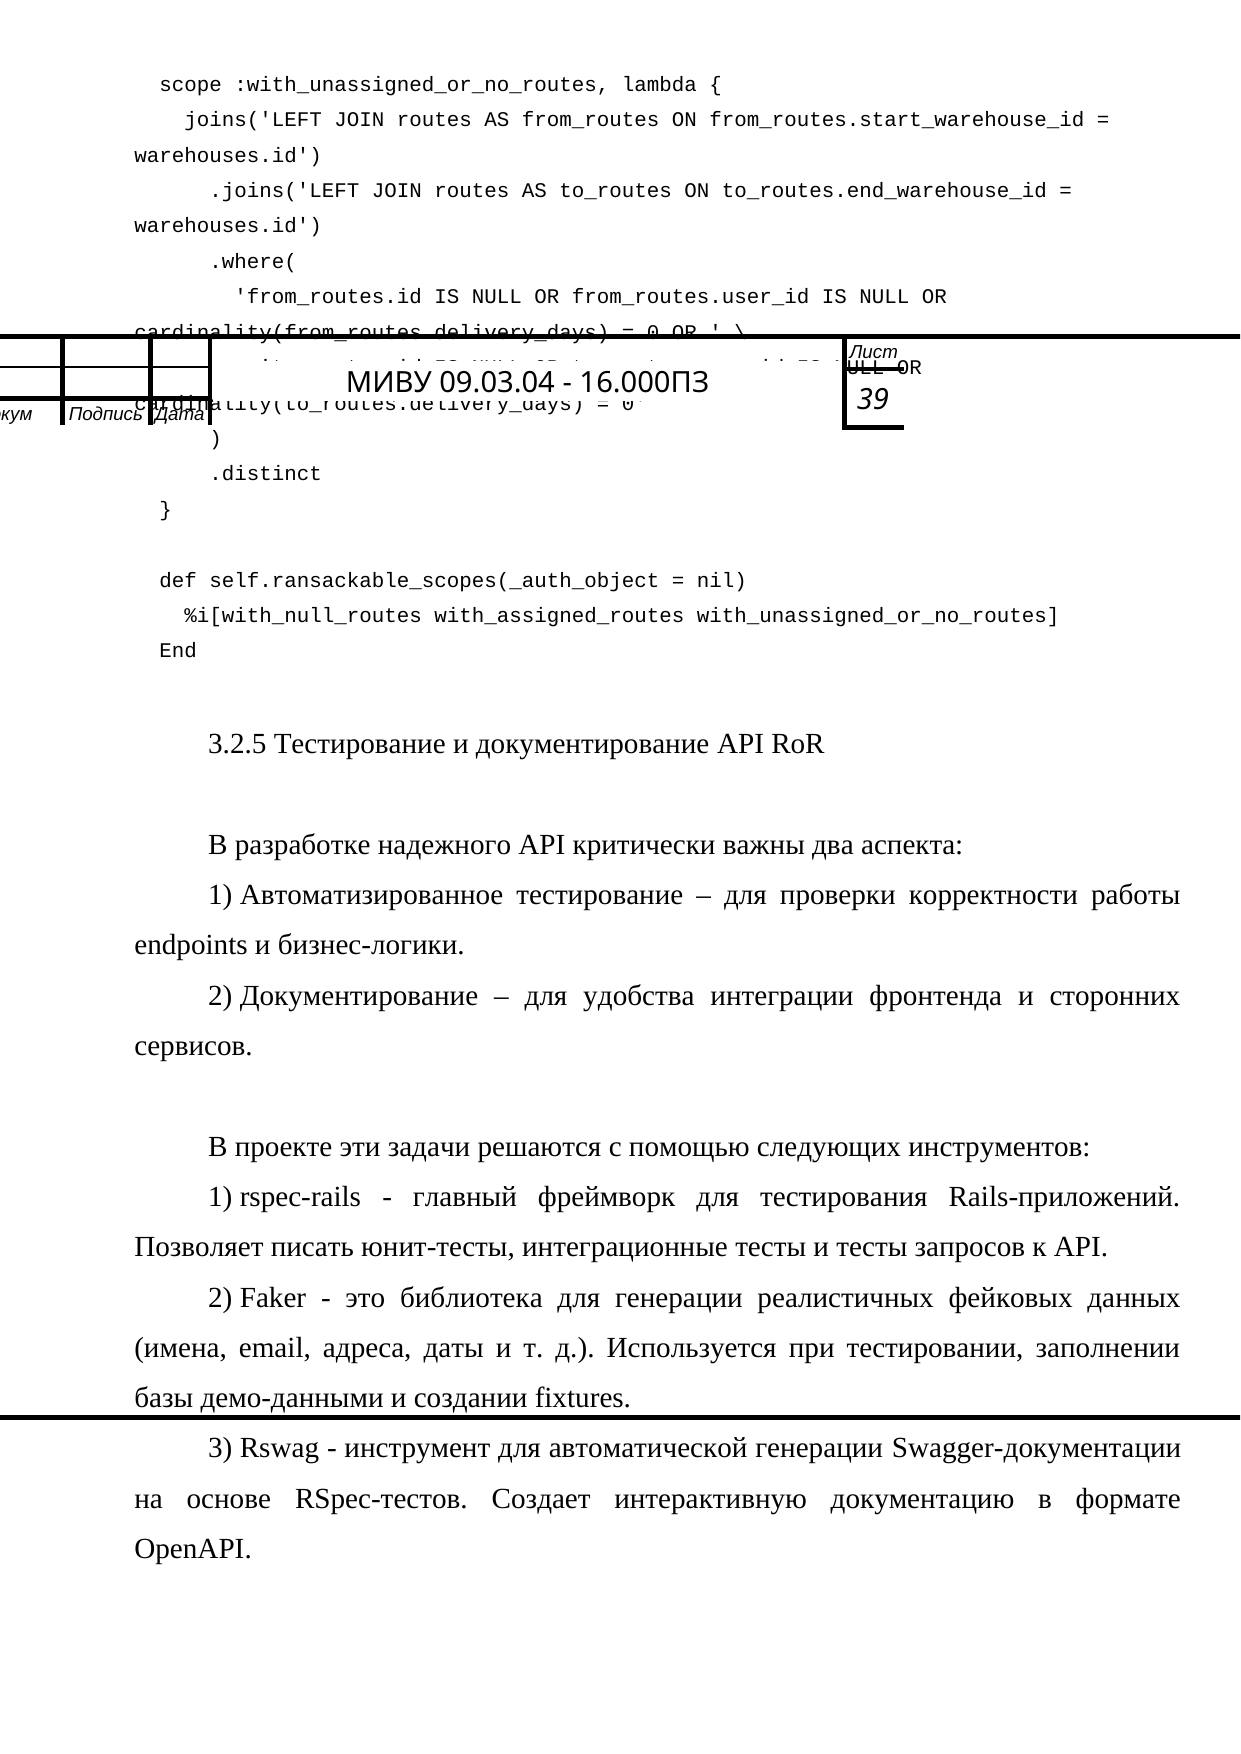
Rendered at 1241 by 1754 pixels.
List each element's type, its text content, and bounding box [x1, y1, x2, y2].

text .distinct [134, 463, 1181, 487]
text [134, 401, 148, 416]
text В проекте эти задачи решаются с помощью следующих инструментов: [134, 1129, 1181, 1162]
text def self.ransackable_scopes(_auth_object = nil) [134, 570, 1181, 593]
text 3.2.5 Тестирование и документирование API RoR [134, 726, 1181, 760]
list Автоматизированное тестирование – для проверки корректности работы endpoints и бизнес-логики. [134, 877, 1181, 961]
text joins('LEFT JOIN routes AS from_routes ON from_routes.start_warehouse_id = warehouses.id') [134, 109, 1181, 168]
text ) [134, 428, 1181, 452]
text .where( [134, 251, 1181, 274]
text 'to_routes.id IS NULL OR to_routes.user_id IS NULL OR cardinality(to_routes.delivery_days) = 0' [847, 357, 1181, 416]
text 'to_routes.id IS NULL OR to_routes.user_id IS NULL OR cardinality(to_routes.delivery_days) = 0' [212, 401, 842, 416]
text 'from_routes.id IS NULL OR from_routes.user_id IS NULL OR cardinality(from_routes.delivery_days) = 0 OR ' \ [134, 286, 1181, 345]
text End [134, 641, 1181, 664]
text 'to_routes.id IS NULL OR to_routes.user_id IS NULL OR cardinality(to_routes.delivery_days) = 0' [212, 357, 842, 399]
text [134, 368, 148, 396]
list Rswag - инструмент для автоматической генерации Swagger-документации на основе RSpec-тестов. Создает интерактивную документацию в формате OpenAPI. [134, 1431, 1181, 1565]
text В разработке надежного API критически важны два аспекта: [134, 827, 1181, 860]
list Документирование – для удобства интеграции фронтенда и сторонних сервисов. [134, 978, 1181, 1062]
text .joins('LEFT JOIN routes AS to_routes ON to_routes.end_warehouse_id = warehouses.id') [134, 180, 1181, 239]
text scope :with_unassigned_or_no_routes, lambda { [134, 74, 1181, 97]
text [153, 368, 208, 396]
list Faker - это библиотека для генерации реалистичных фейковых данных (имена, email, адреса, даты и т. д.). Используется при тестировании, заполнении базы демо-данными и создании fixtures. [134, 1280, 1181, 1414]
text %i[with_null_routes with_assigned_routes with_unassigned_or_no_routes] [134, 605, 1181, 629]
text } [134, 499, 1181, 522]
list rspec-rails - главный фреймворк для тестирования Rails-приложений. Позволяет писать юнит-тесты, интеграционные тесты и тесты запросов к API. [134, 1179, 1181, 1263]
